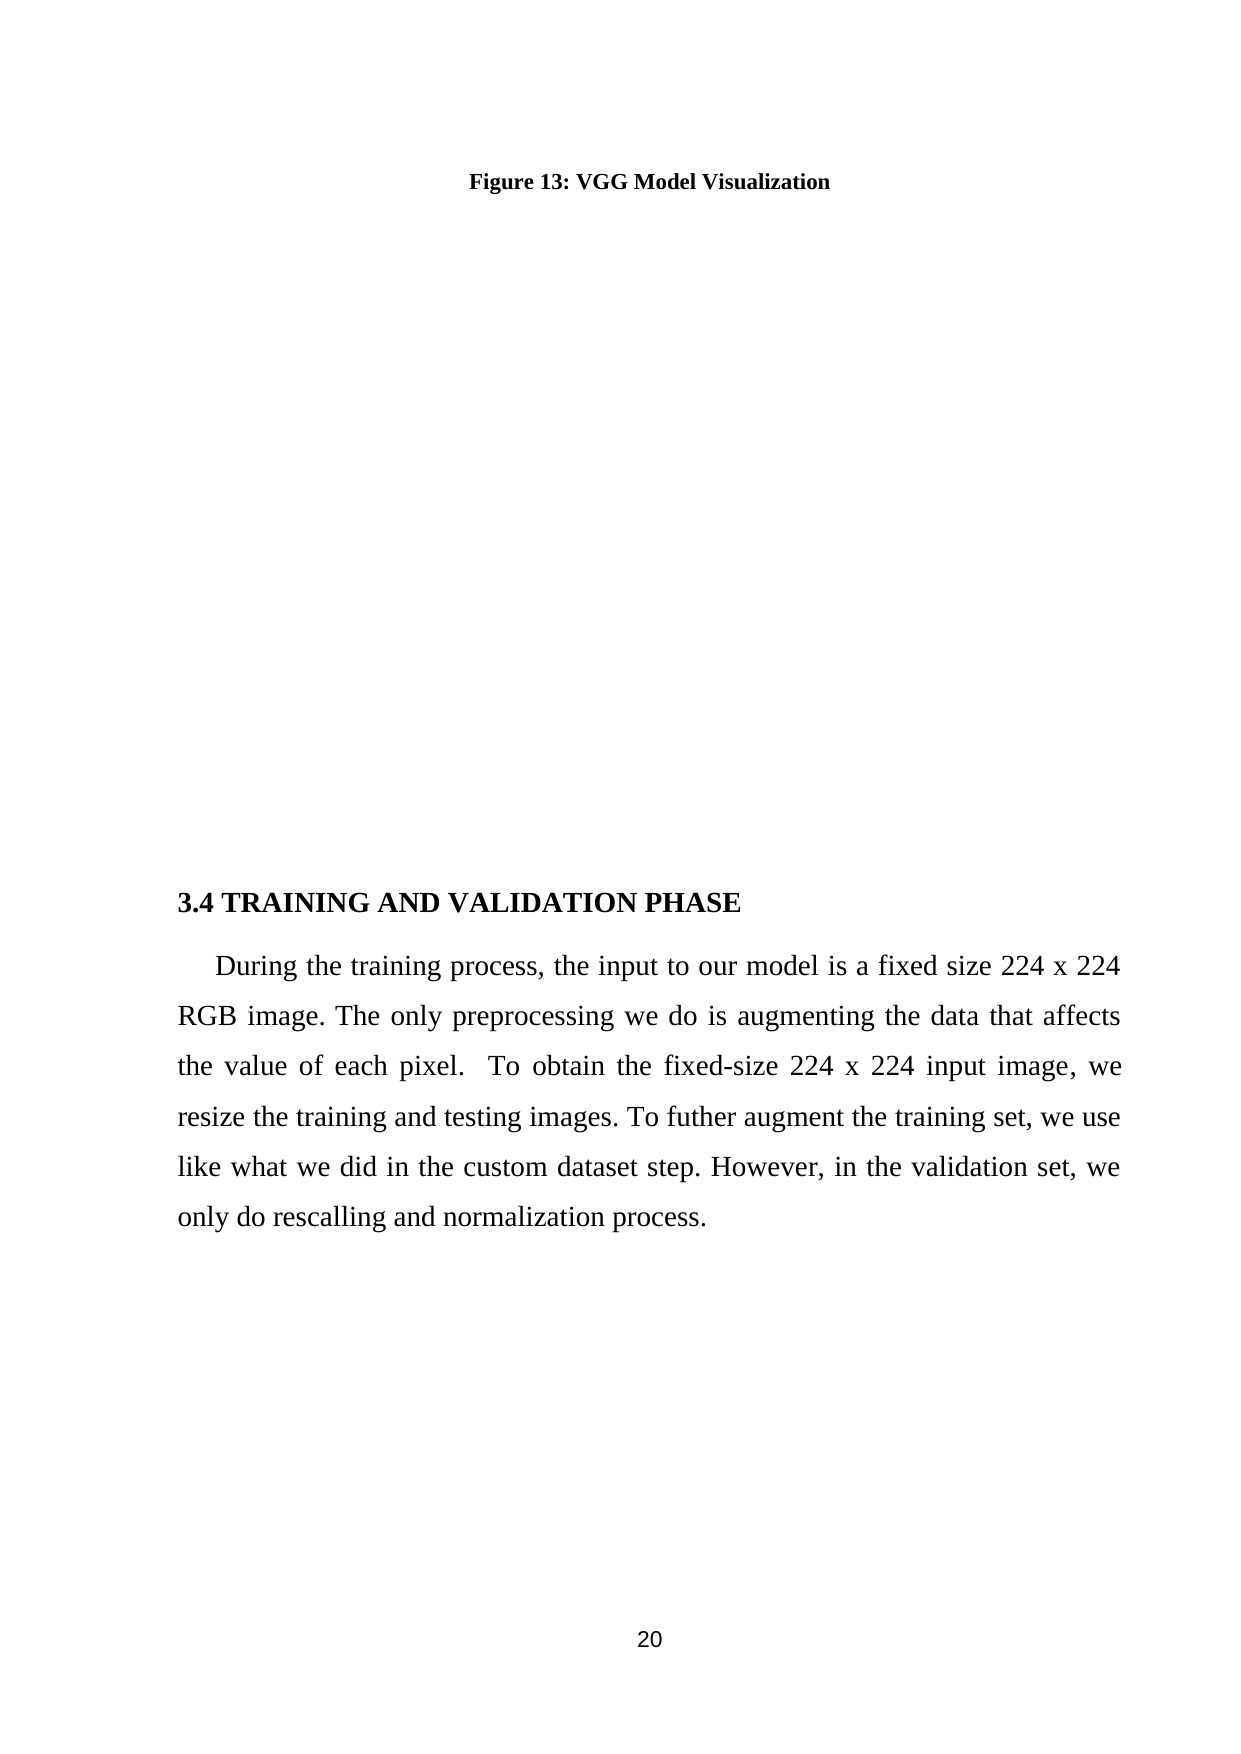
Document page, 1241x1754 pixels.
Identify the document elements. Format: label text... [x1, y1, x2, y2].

text During the training process, the input to our model is a fixed size 224 x 224 RGB image. The only preprocessing we do is augmenting the data that affects the value of each pixel. To obtain the fixed-size 224 x 224 input image, we resize the training and testing images. To futher augment the training set, we use like what we did in the custom dataset step. However, in the validation set, we only do rescalling and normalization process. [177, 948, 1122, 1233]
subtitle 3.4 TRAINING AND VALIDATION PHASE [177, 885, 1122, 918]
text Figure 13: VGG Model Visualization [177, 168, 1122, 195]
